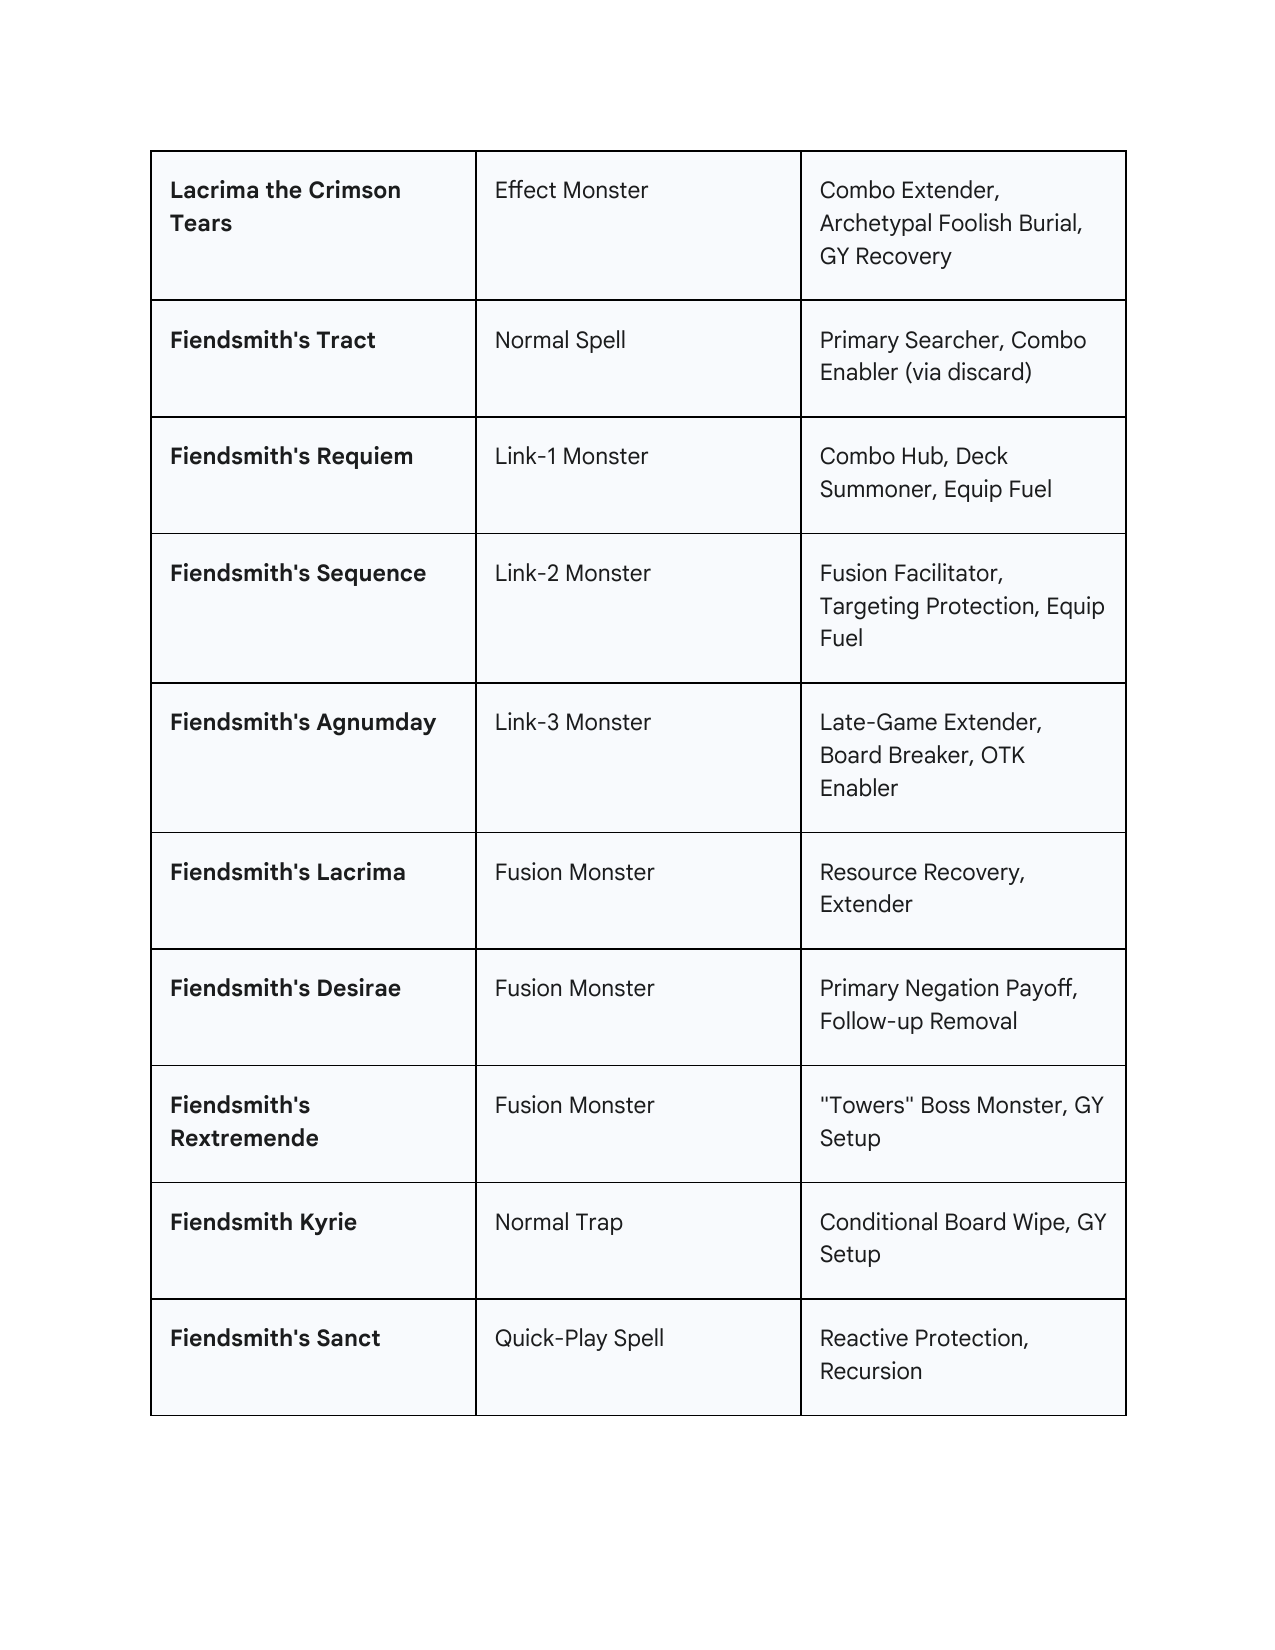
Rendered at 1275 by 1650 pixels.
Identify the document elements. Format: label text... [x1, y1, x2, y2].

table_cell Fiendsmith's Tract [152, 301, 475, 416]
table_cell Primary Searcher, Combo Enabler (via discard) [802, 301, 1125, 416]
table_cell Fiendsmith Kyrie [152, 1183, 475, 1298]
table_cell Fiendsmith's Sequence [152, 534, 475, 682]
table_cell Fusion Facilitator, Targeting Protection, Equip Fuel [802, 534, 1125, 682]
table_cell Fiendsmith's Lacrima [152, 833, 475, 948]
table_cell Fusion Monster [477, 1066, 800, 1181]
table_cell Normal Spell [477, 301, 800, 416]
table_cell Fiendsmith's Desirae [152, 950, 475, 1065]
table_cell Fiendsmith's Rextremende [152, 1066, 475, 1181]
table_cell Link-1 Monster [477, 418, 800, 533]
table_cell Fusion Monster [477, 833, 800, 948]
table_cell Conditional Board Wipe, GY Setup [802, 1183, 1125, 1298]
table_cell "Towers" Boss Monster, GY Setup [802, 1066, 1125, 1181]
table_cell Fiendsmith's Agnumday [152, 684, 475, 831]
table_cell Fusion Monster [477, 950, 800, 1065]
table_cell Normal Trap [477, 1183, 800, 1298]
table_cell Link-3 Monster [477, 684, 800, 831]
table_cell Fiendsmith's Sanct [152, 1300, 475, 1415]
table_cell Primary Negation Payoff, Follow-up Removal [802, 950, 1125, 1065]
table_cell Reactive Protection, Recursion [802, 1300, 1125, 1415]
table_cell Combo Extender, Archetypal Foolish Burial, GY Recovery [802, 152, 1125, 299]
table_cell Effect Monster [477, 152, 800, 299]
table_cell Late-Game Extender, Board Breaker, OTK Enabler [802, 684, 1125, 831]
table_cell Quick-Play Spell [477, 1300, 800, 1415]
table_cell Resource Recovery, Extender [802, 833, 1125, 948]
table_cell Combo Hub, Deck Summoner, Equip Fuel [802, 418, 1125, 533]
table_cell Link-2 Monster [477, 534, 800, 682]
table_cell Fiendsmith's Requiem [152, 418, 475, 533]
table_cell Lacrima the Crimson Tears [152, 152, 475, 299]
